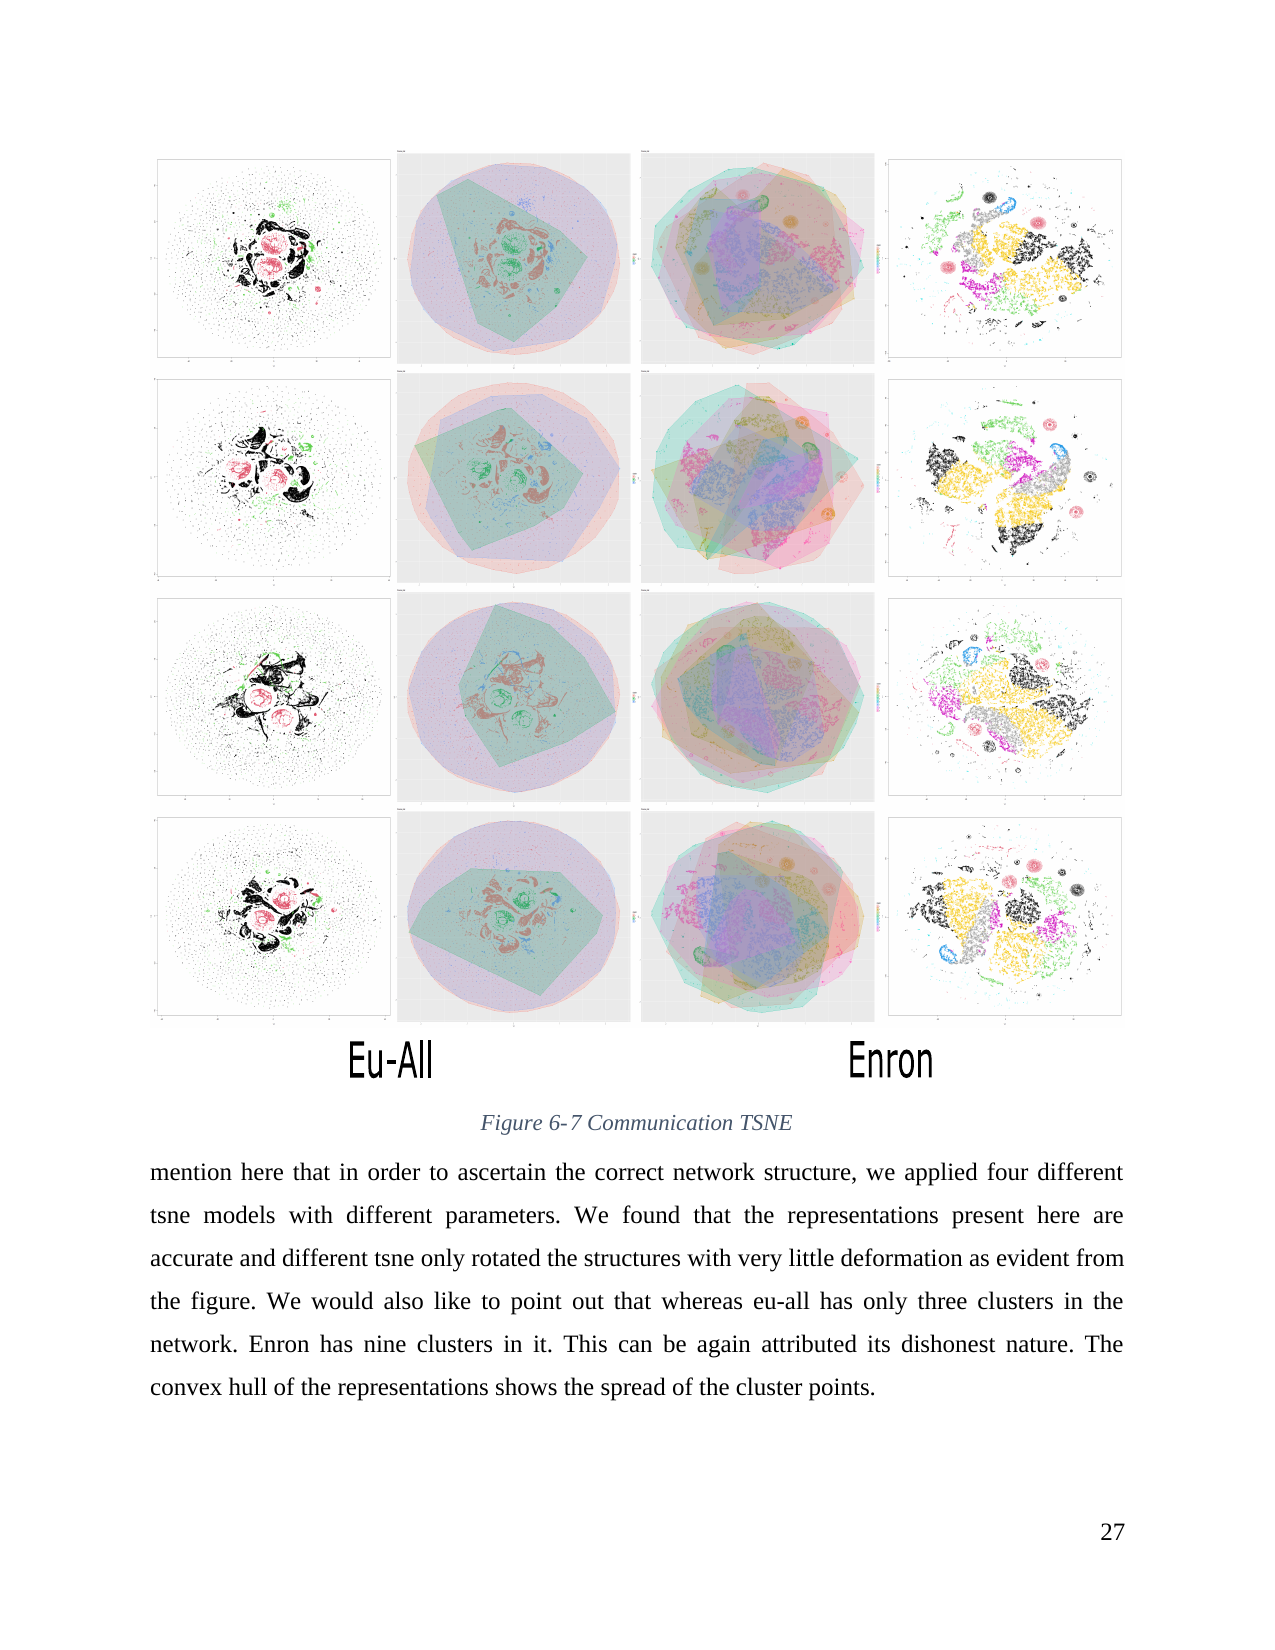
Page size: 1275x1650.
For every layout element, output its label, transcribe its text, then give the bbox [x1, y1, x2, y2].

text mention here that in order to ascertain the correct network structure, we applied four different tsne models with different parameters. We found that the representations present here are accurate and different tsne only rotated the structures with very little deformation as evident from the figure. We would also like to point out that whereas eu-all has only three clusters in the network. Enron has nine clusters in it. This can be again attributed its dishonest nature. The convex hull of the representations shows the spread of the cluster points. [150, 1157, 1125, 1401]
text Figure 6-7 Communication TSNE [150, 1109, 1125, 1136]
